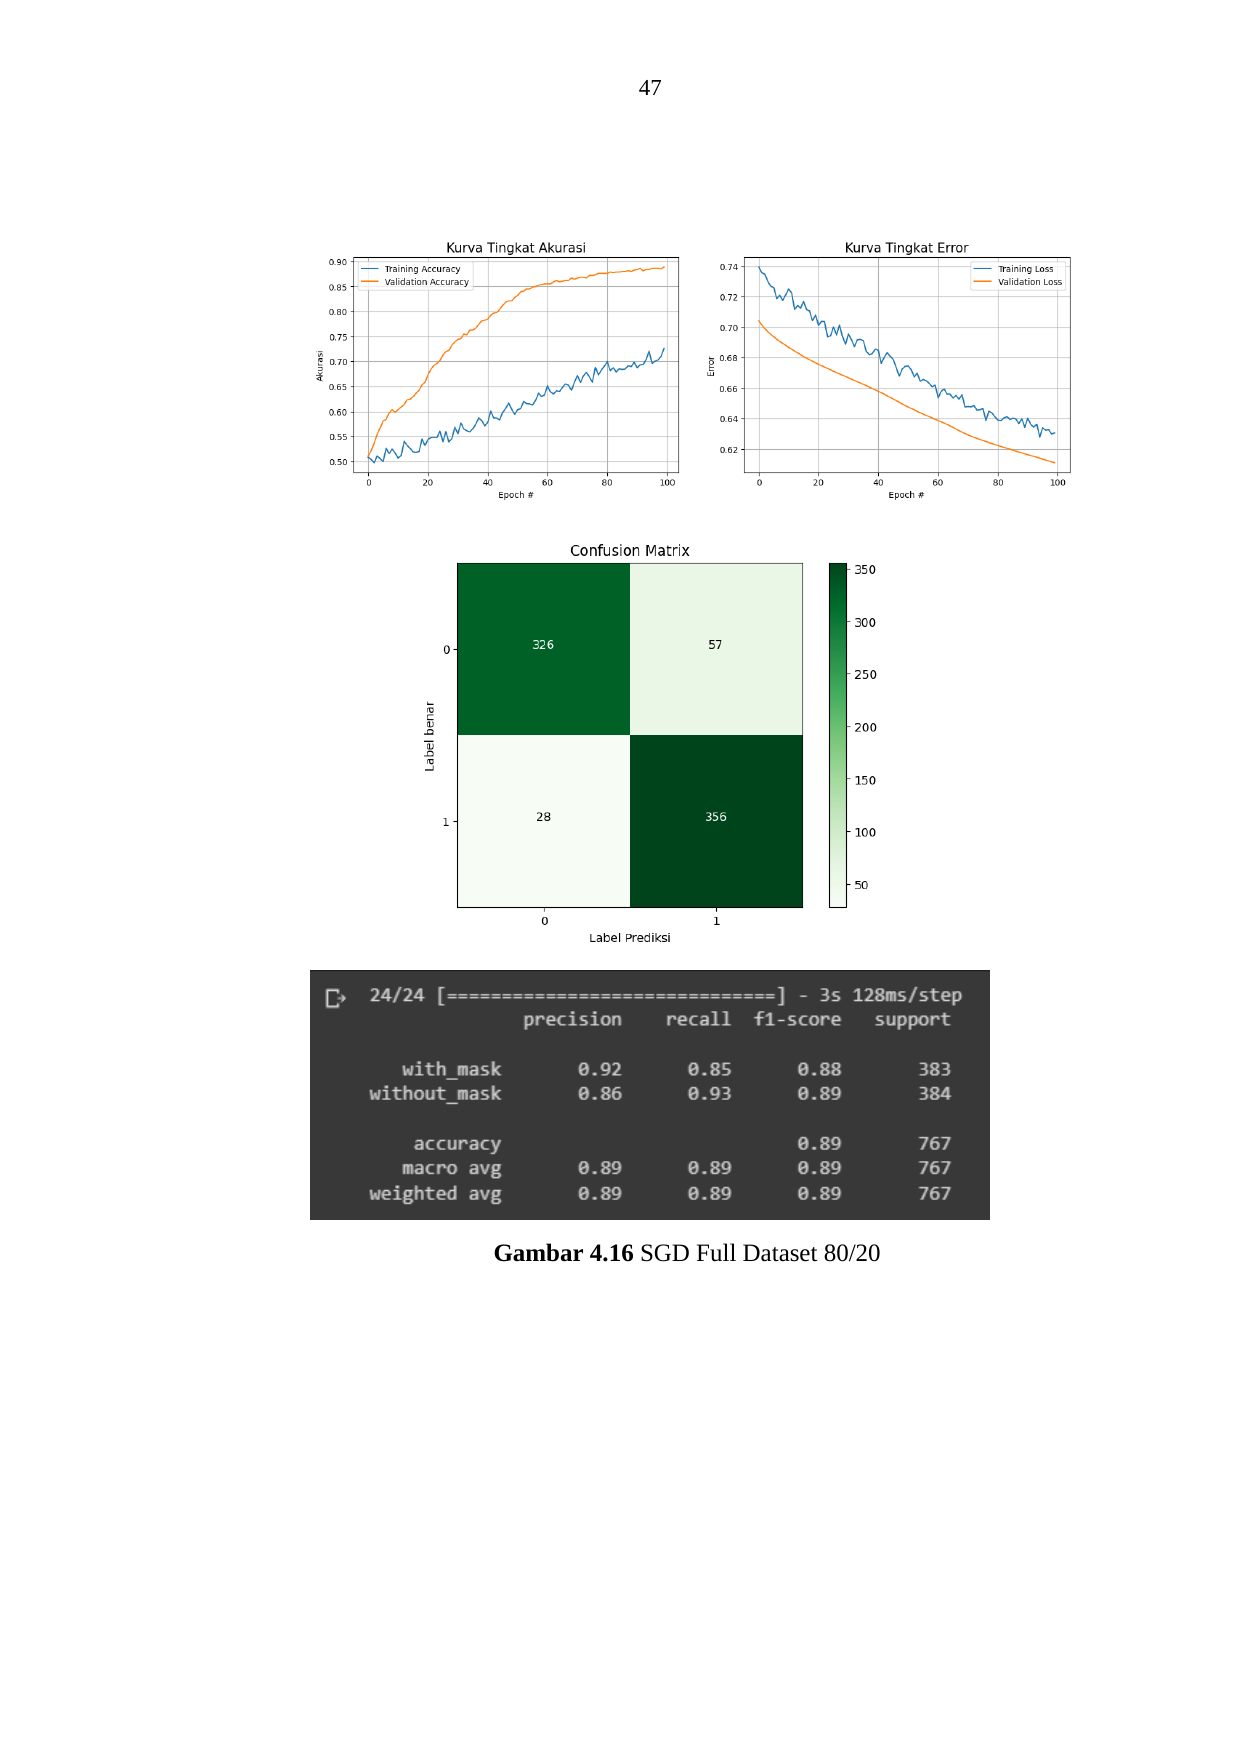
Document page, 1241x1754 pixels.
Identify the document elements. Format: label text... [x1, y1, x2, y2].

picture [416, 536, 884, 952]
picture [310, 970, 990, 1220]
picture [310, 237, 1075, 505]
text Gambar 4.16 SGD Full Dataset 80/20 [311, 1238, 1063, 1267]
